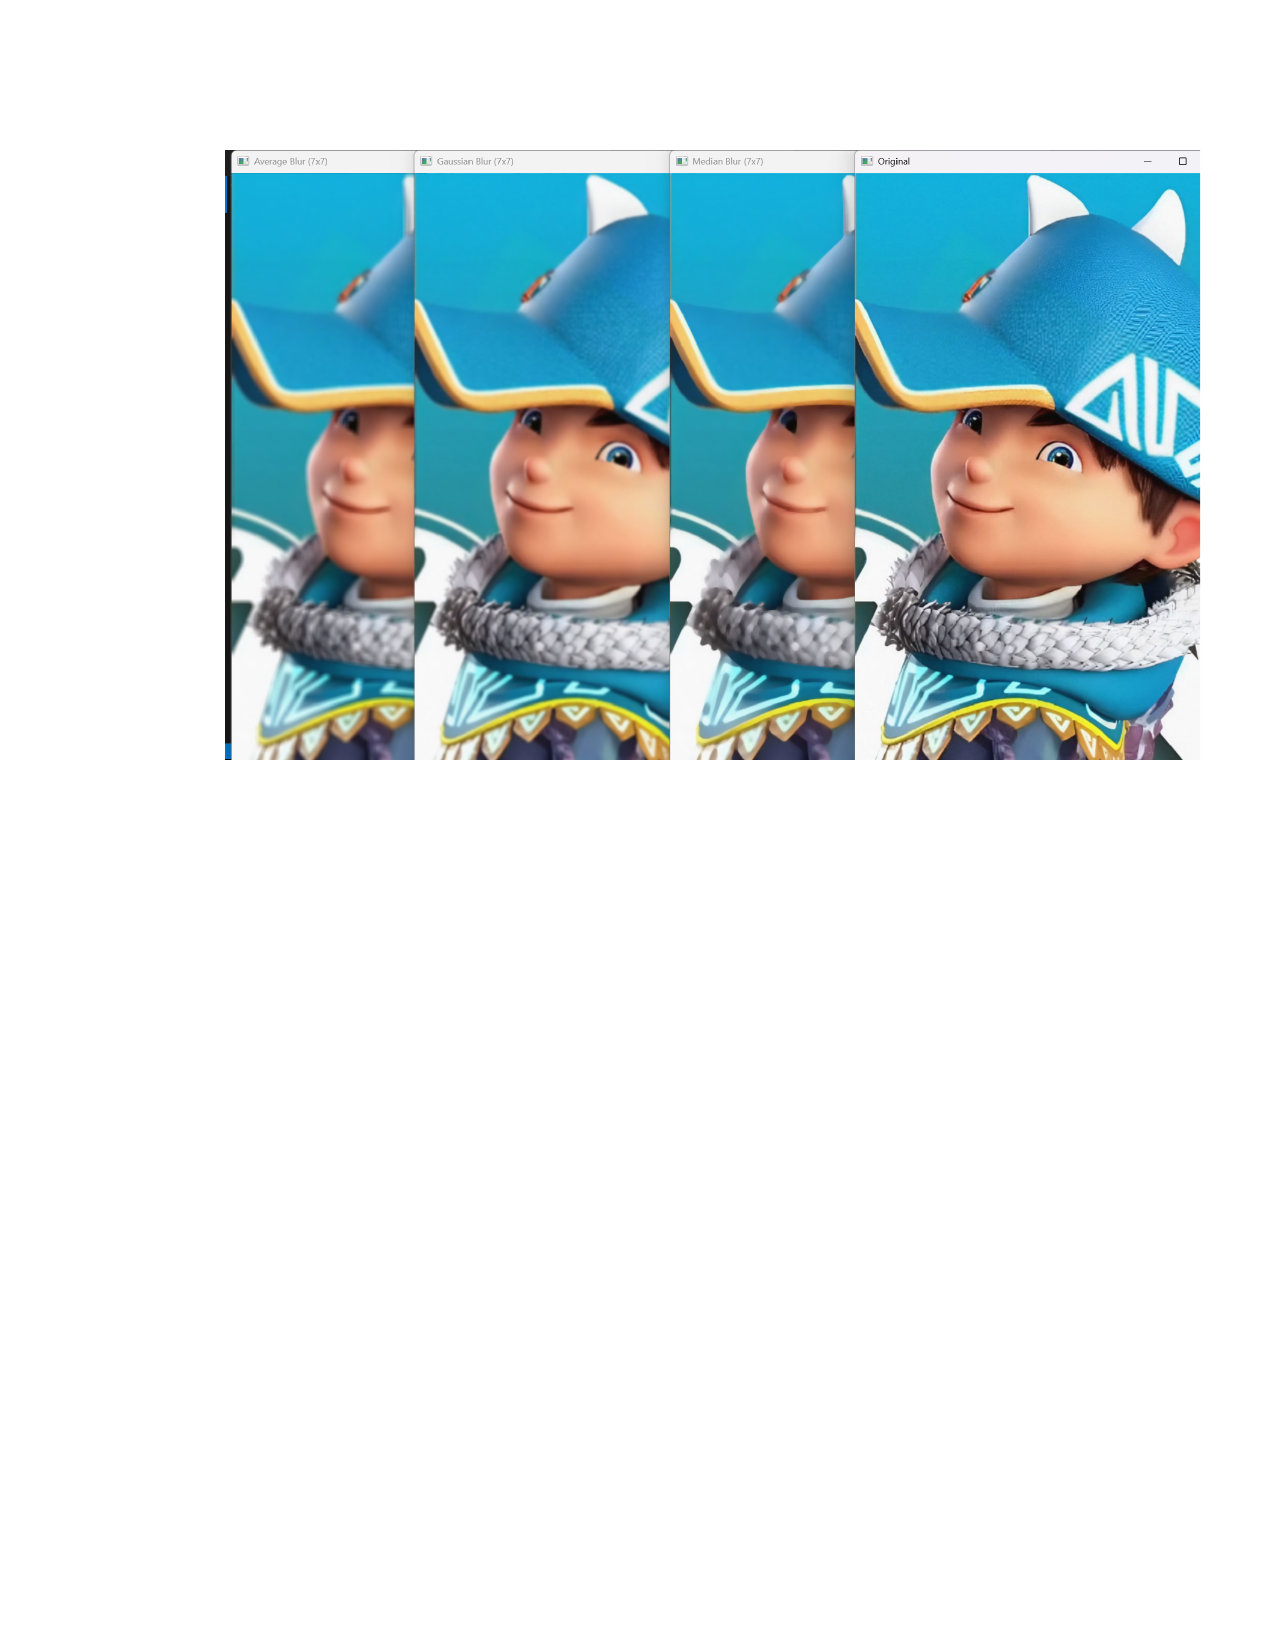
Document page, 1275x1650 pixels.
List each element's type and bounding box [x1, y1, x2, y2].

picture [225, 150, 1200, 760]
